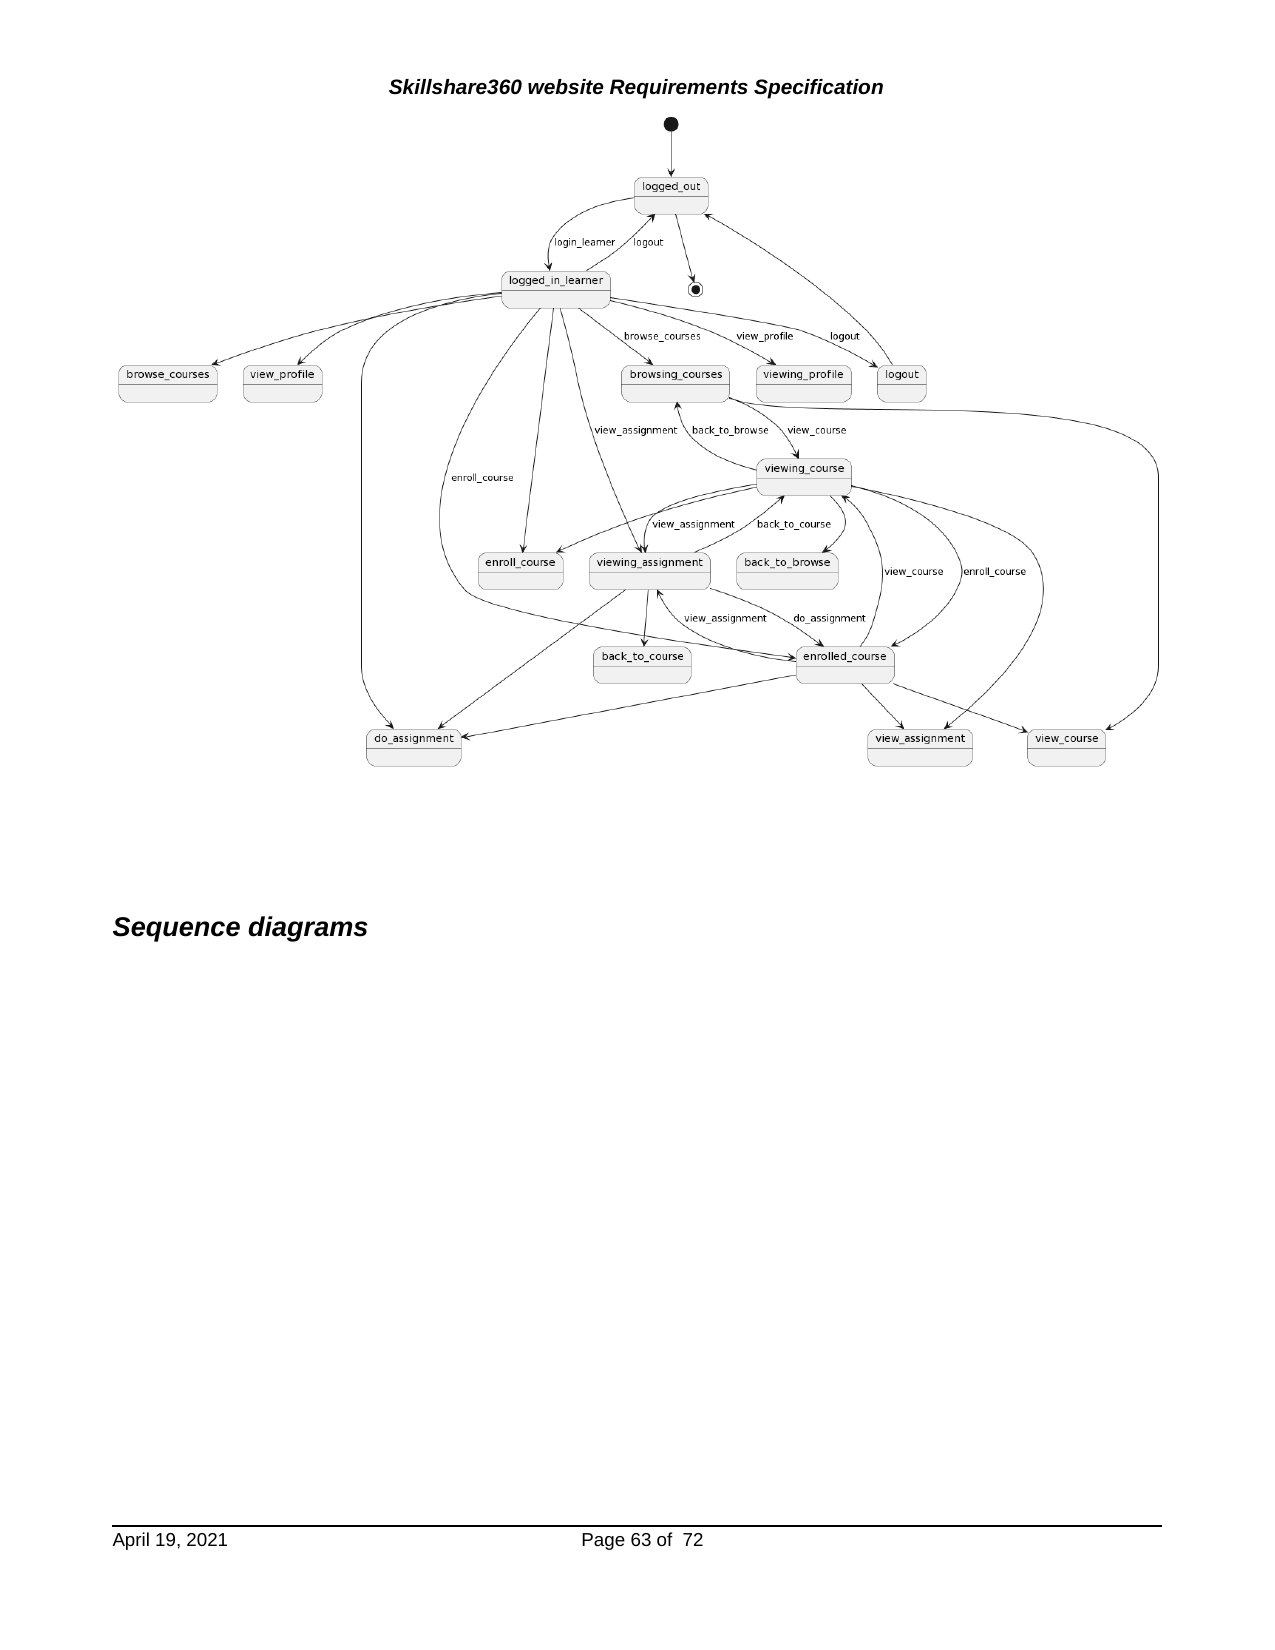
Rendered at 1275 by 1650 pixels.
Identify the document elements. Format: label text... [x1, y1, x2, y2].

picture [113, 112, 1162, 769]
subtitle Sequence diagrams [112, 911, 1162, 942]
